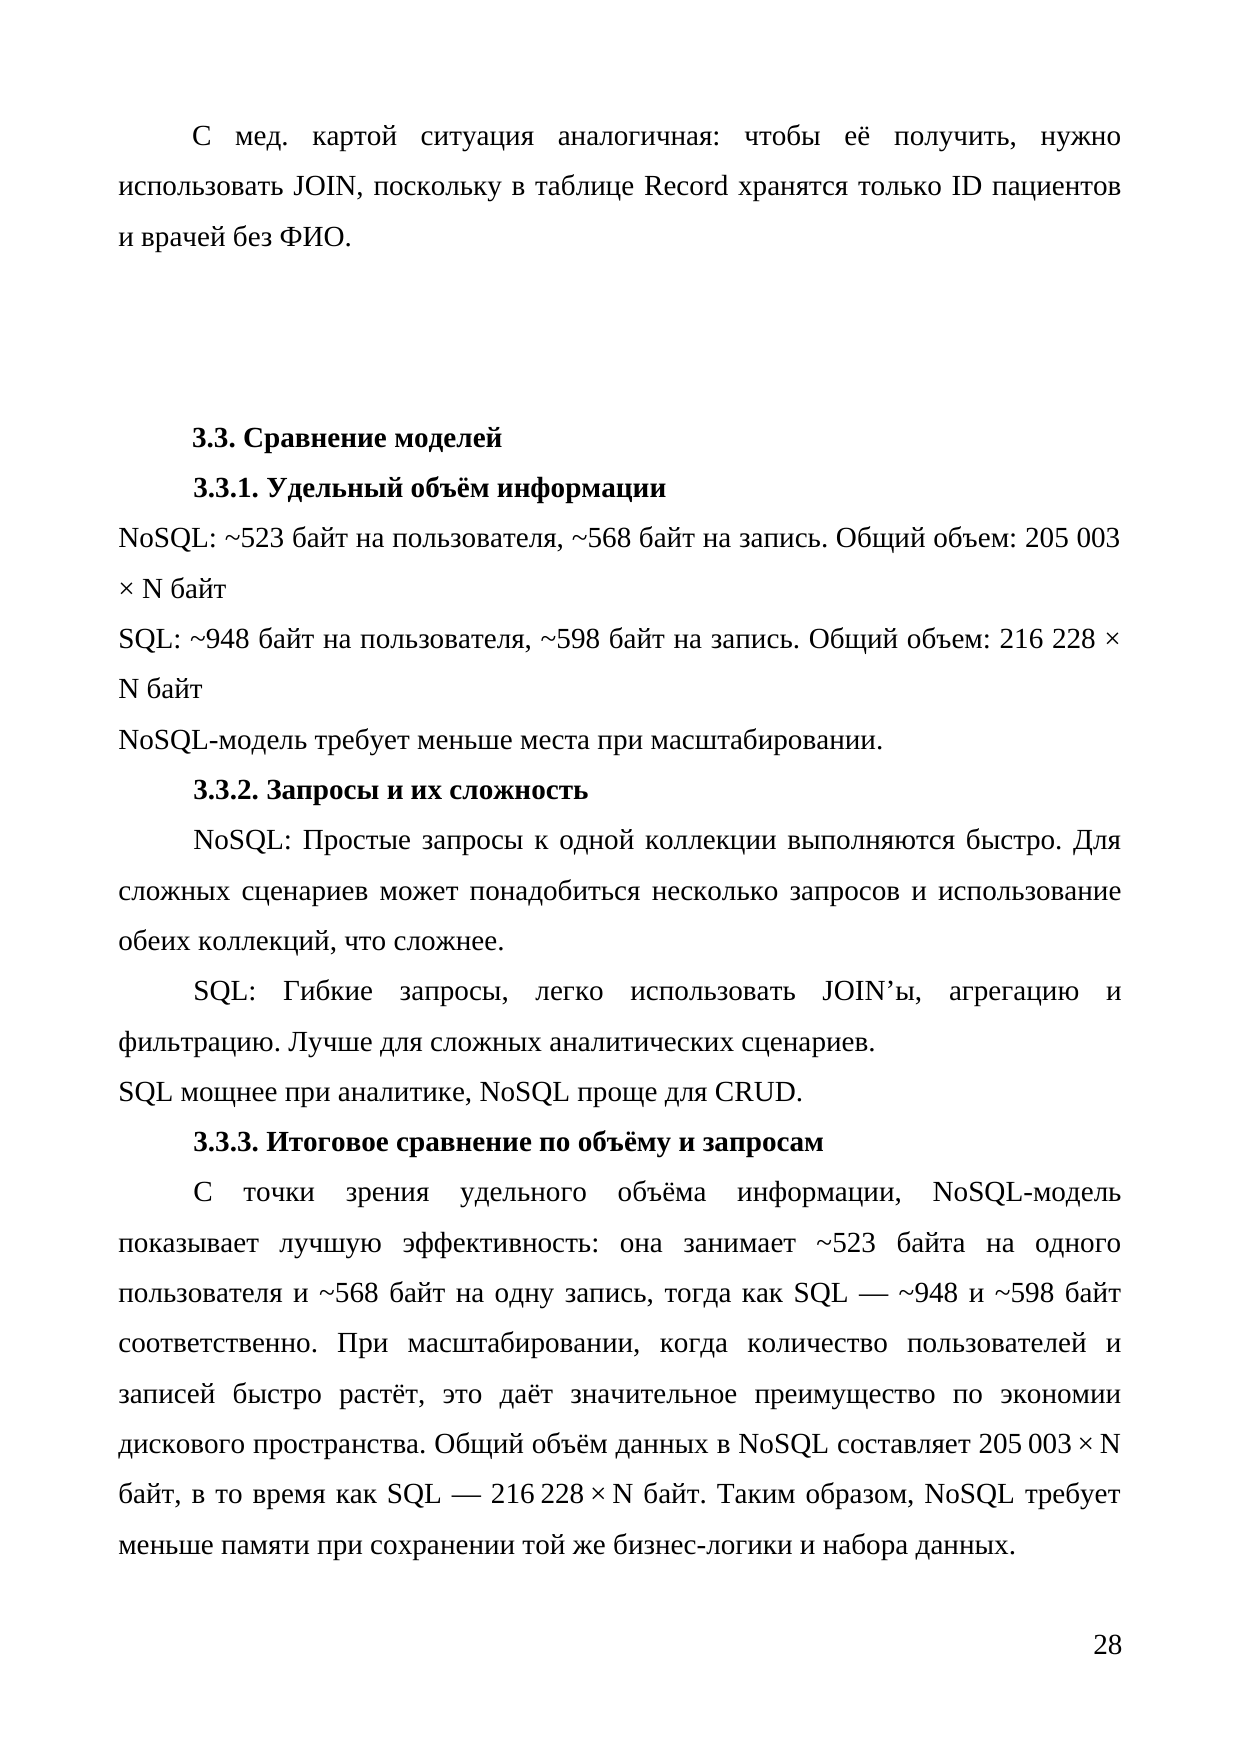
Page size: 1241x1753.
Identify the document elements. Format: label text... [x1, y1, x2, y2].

text С точки зрения удельного объёма информации, NoSQL-модель показывает лучшую эффективность: она занимает ~523 байта на одного пользователя и ~568 байт на одну запись, тогда как SQL — ~948 и ~598 байт соответственно. При масштабировании, когда количество пользователей и записей быстро растёт, это даёт значительное преимущество по экономии дискового пространства. Общий объём данных в NoSQL составляет 205 003 × N байт, в то время как SQL — 216 228 × N байт. Таким образом, NoSQL требует меньше памяти при сохранении той же бизнес-логики и набора данных. [118, 1174, 1122, 1560]
subtitle 3.3.1. Удельный объём информации [118, 470, 1122, 504]
text С мед. картой ситуация аналогичная: чтобы её получить, нужно использовать JOIN, поскольку в таблице Record хранятся только ID пациентов и врачей без ФИО. [118, 118, 1122, 252]
text SQL: ~948 байт на пользователя, ~598 байт на запись. Общий объем: 216 228 × N байт [118, 621, 1122, 705]
text SQL мощнее при аналитике, NoSQL проще для CRUD. [118, 1074, 1122, 1107]
text NoSQL-модель требует меньше места при масштабировании. [118, 722, 1122, 755]
subtitle 3.3.3. Итоговое сравнение по объёму и запросам [118, 1124, 1122, 1158]
text NoSQL: Простые запросы к одной коллекции выполняются быстро. Для сложных сценариев может понадобиться несколько запросов и использование обеих коллекций, что сложнее. [118, 822, 1122, 957]
text NoSQL: ~523 байт на пользователя, ~568 байт на запись. Общий объем: 205 003 × N байт [118, 521, 1122, 604]
text SQL: Гибкие запросы, легко использовать JOIN’ы, агрегацию и фильтрацию. Лучше для сложных аналитических сценариев. [118, 973, 1122, 1057]
subtitle 3.3.2. Запросы и их сложность [118, 772, 1122, 806]
subtitle 3.3. Сравнение моделей [118, 420, 1122, 453]
